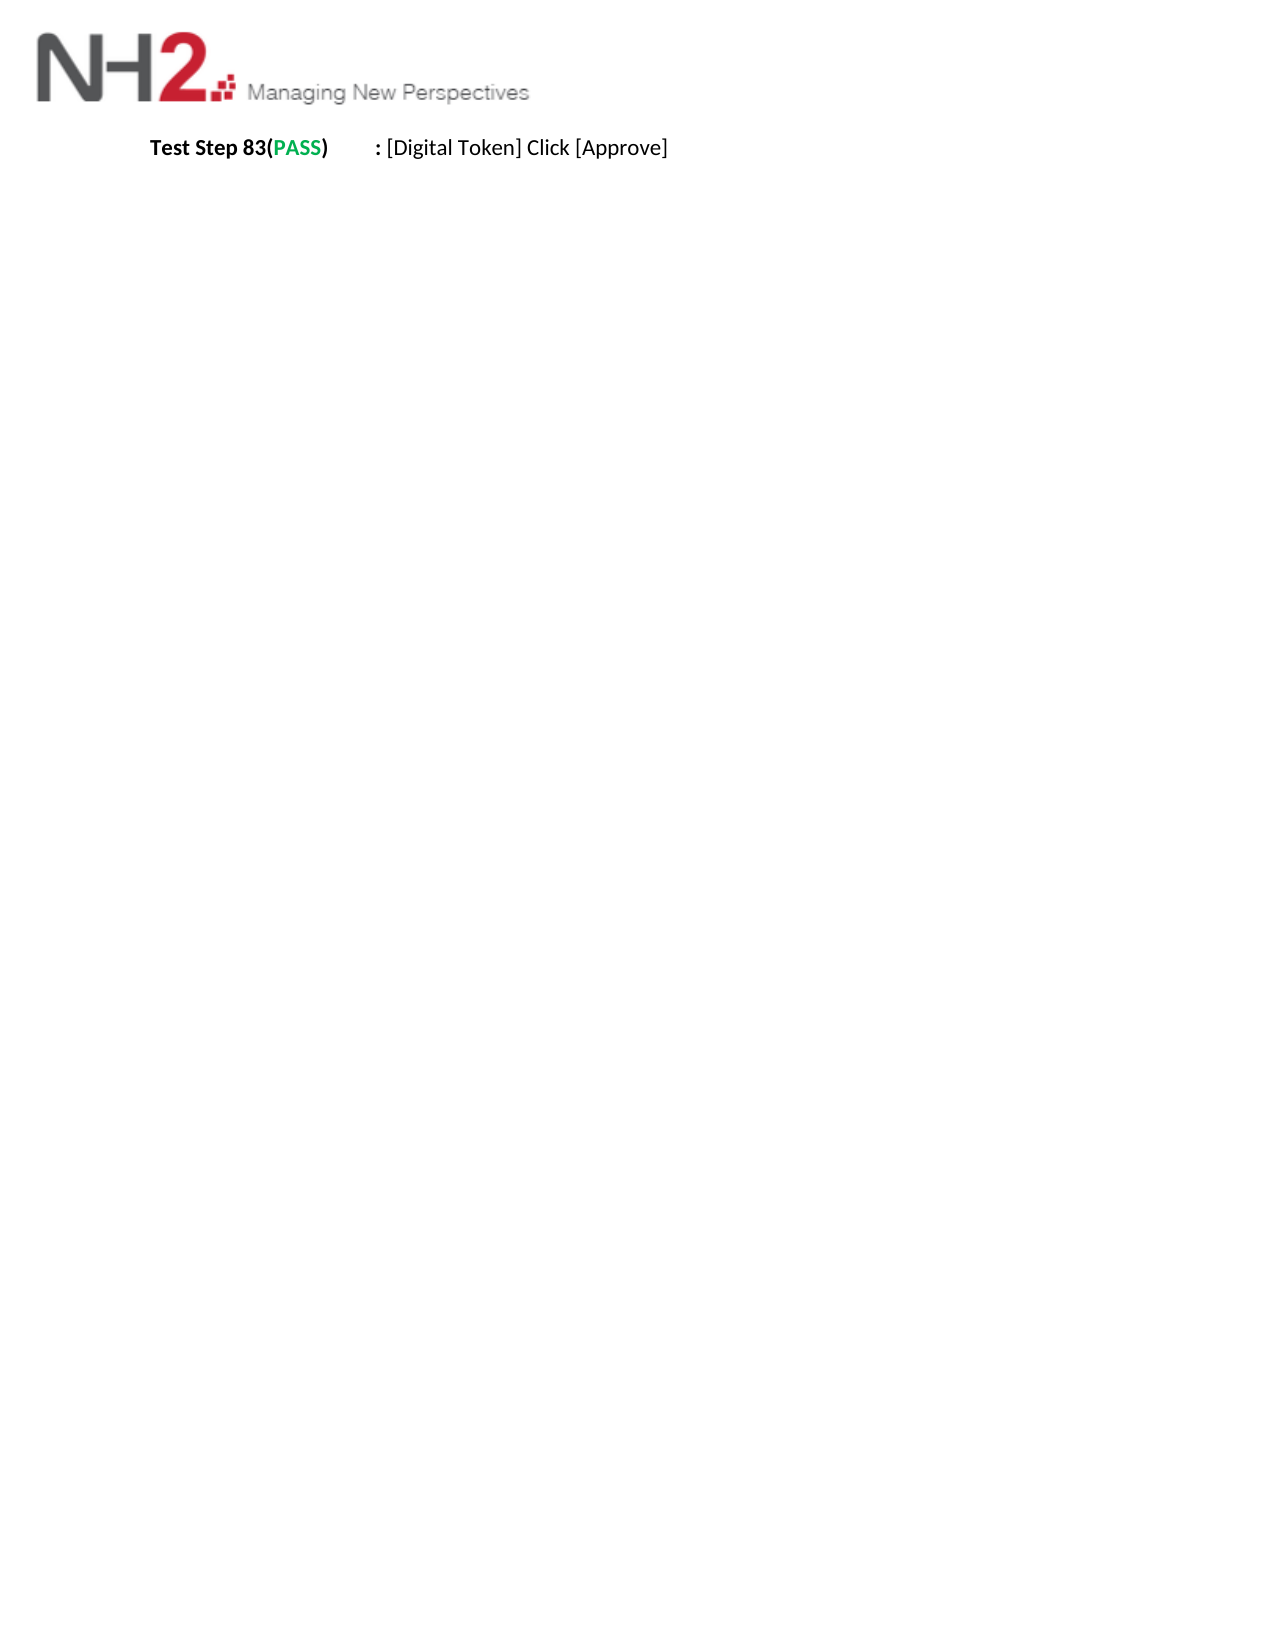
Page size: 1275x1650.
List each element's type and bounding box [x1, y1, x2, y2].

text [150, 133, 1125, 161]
picture [26, 23, 540, 111]
